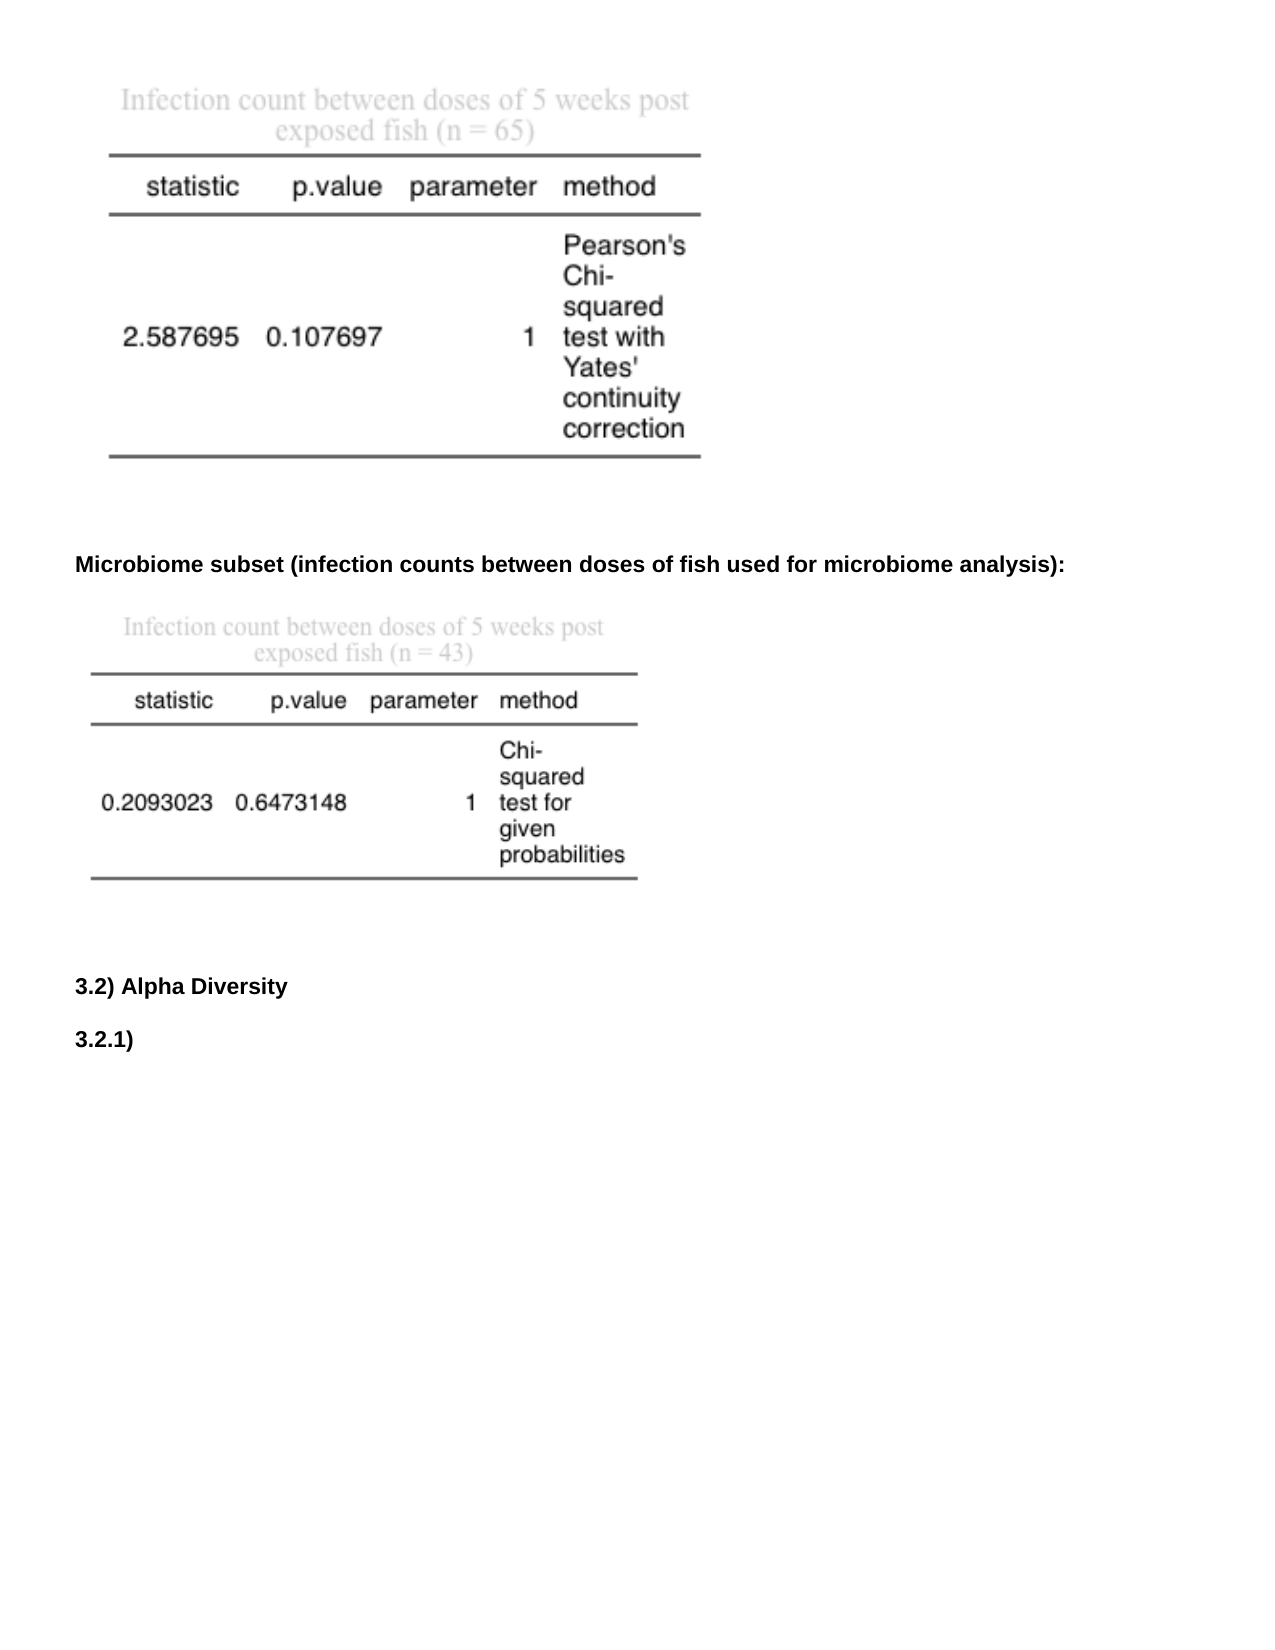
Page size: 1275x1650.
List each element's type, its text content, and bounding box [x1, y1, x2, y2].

text 3.2) Alpha Diversity [75, 973, 1200, 1000]
text Microbiome subset (infection counts between doses of fish used for microbiome analysis): [75, 551, 1200, 578]
picture [75, 75, 793, 499]
text 3.2.1) [75, 1026, 1200, 1052]
picture [75, 604, 722, 921]
